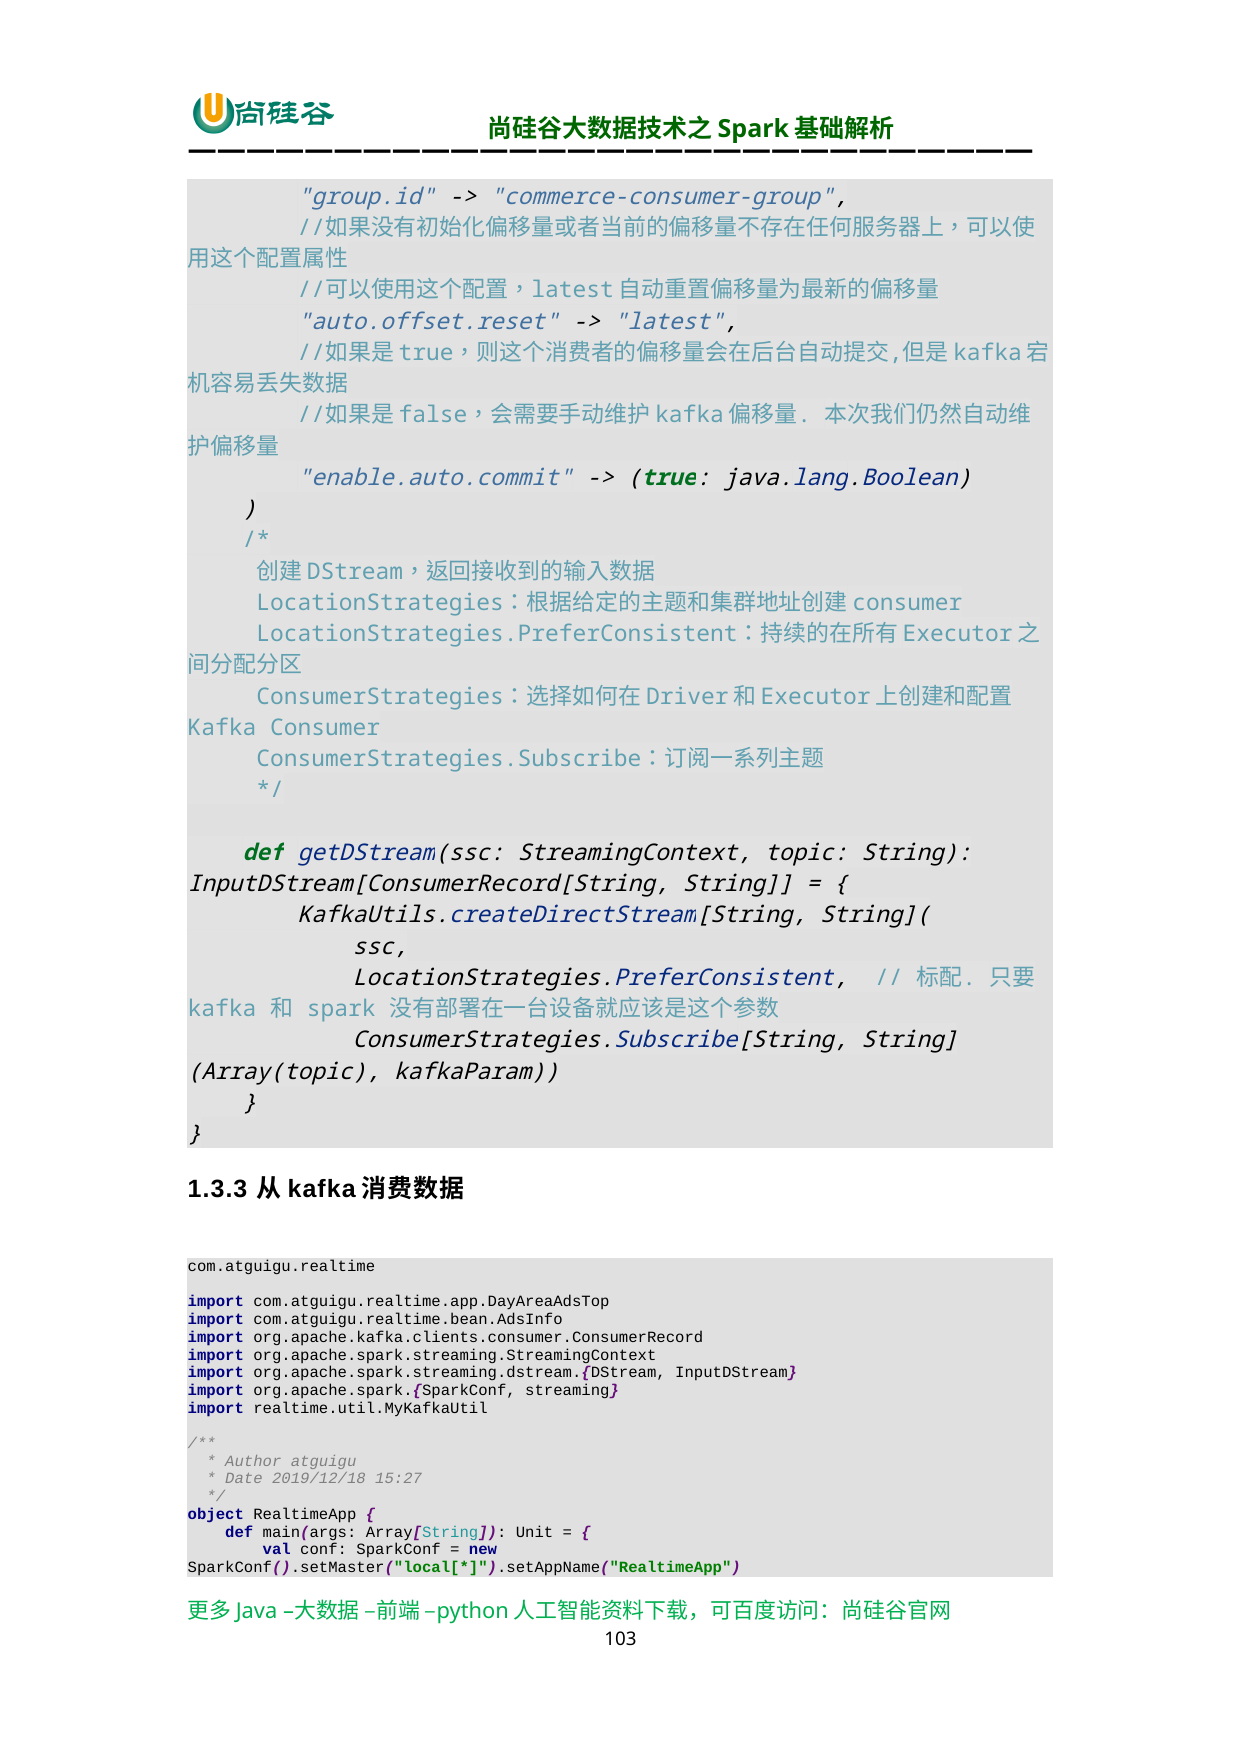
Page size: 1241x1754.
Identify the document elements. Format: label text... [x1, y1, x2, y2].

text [187, 179, 1053, 1148]
picture [187, 88, 338, 138]
subtitle 1.3.3 从kafka消费数据 [187, 1154, 1053, 1219]
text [187, 1258, 1053, 1577]
